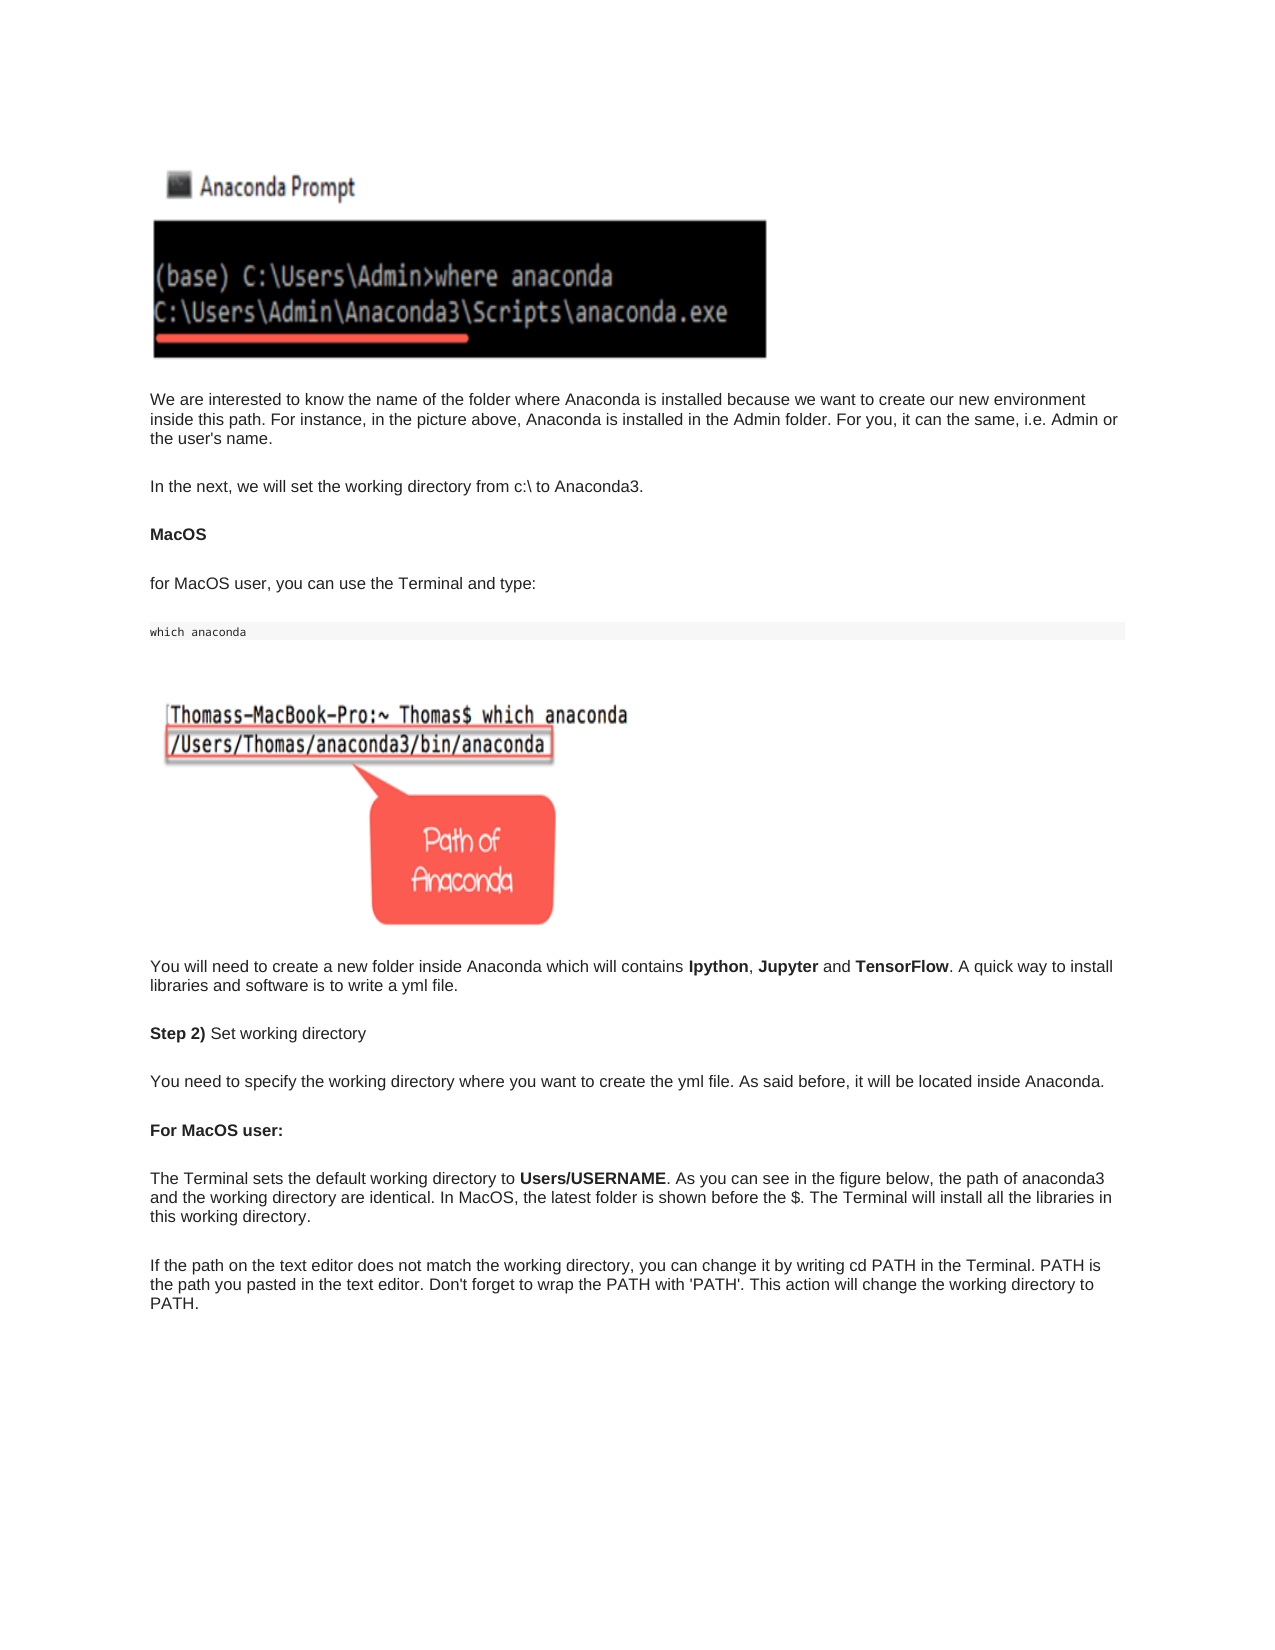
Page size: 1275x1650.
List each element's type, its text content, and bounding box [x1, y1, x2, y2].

text which anaconda [150, 622, 1125, 640]
text for MacOS user, you can use the Terminal and type: [150, 573, 1125, 593]
text The Terminal sets the default working directory to Users/USERNAME. As you can see in the figure below, the path of anaconda3 and the working directory are identical. In MacOS, the latest folder is shown before the $. The Terminal will install all the libraries in this working directory. [150, 1169, 1125, 1226]
text You will need to create a new folder inside Anaconda which will contains Ipython, Jupyter and TensorFlow. A quick way to install libraries and software is to write a yml file. [150, 956, 1125, 995]
text MacOS [150, 525, 1125, 544]
text You need to specify the working directory where you want to create the yml file. As said before, it will be located inside Anaconda. [150, 1072, 1125, 1091]
picture [150, 150, 770, 361]
picture [150, 669, 664, 928]
text Step 2) Set working directory [150, 1024, 1125, 1043]
text We are interested to know the name of the folder where Anaconda is installed because we want to create our new environment inside this path. For instance, in the picture above, Anaconda is installed in the Admin folder. For you, it can the same, i.e. Admin or the user's name. [150, 390, 1125, 448]
text For MacOS user: [150, 1121, 1125, 1140]
text If the path on the text editor does not match the working directory, you can change it by writing cd PATH in the Terminal. PATH is the path you pasted in the text editor. Don't forget to wrap the PATH with 'PATH'. This action will change the working directory to PATH. [150, 1256, 1125, 1313]
text In the next, we will set the working directory from c:\ to Anaconda3. [150, 477, 1125, 496]
